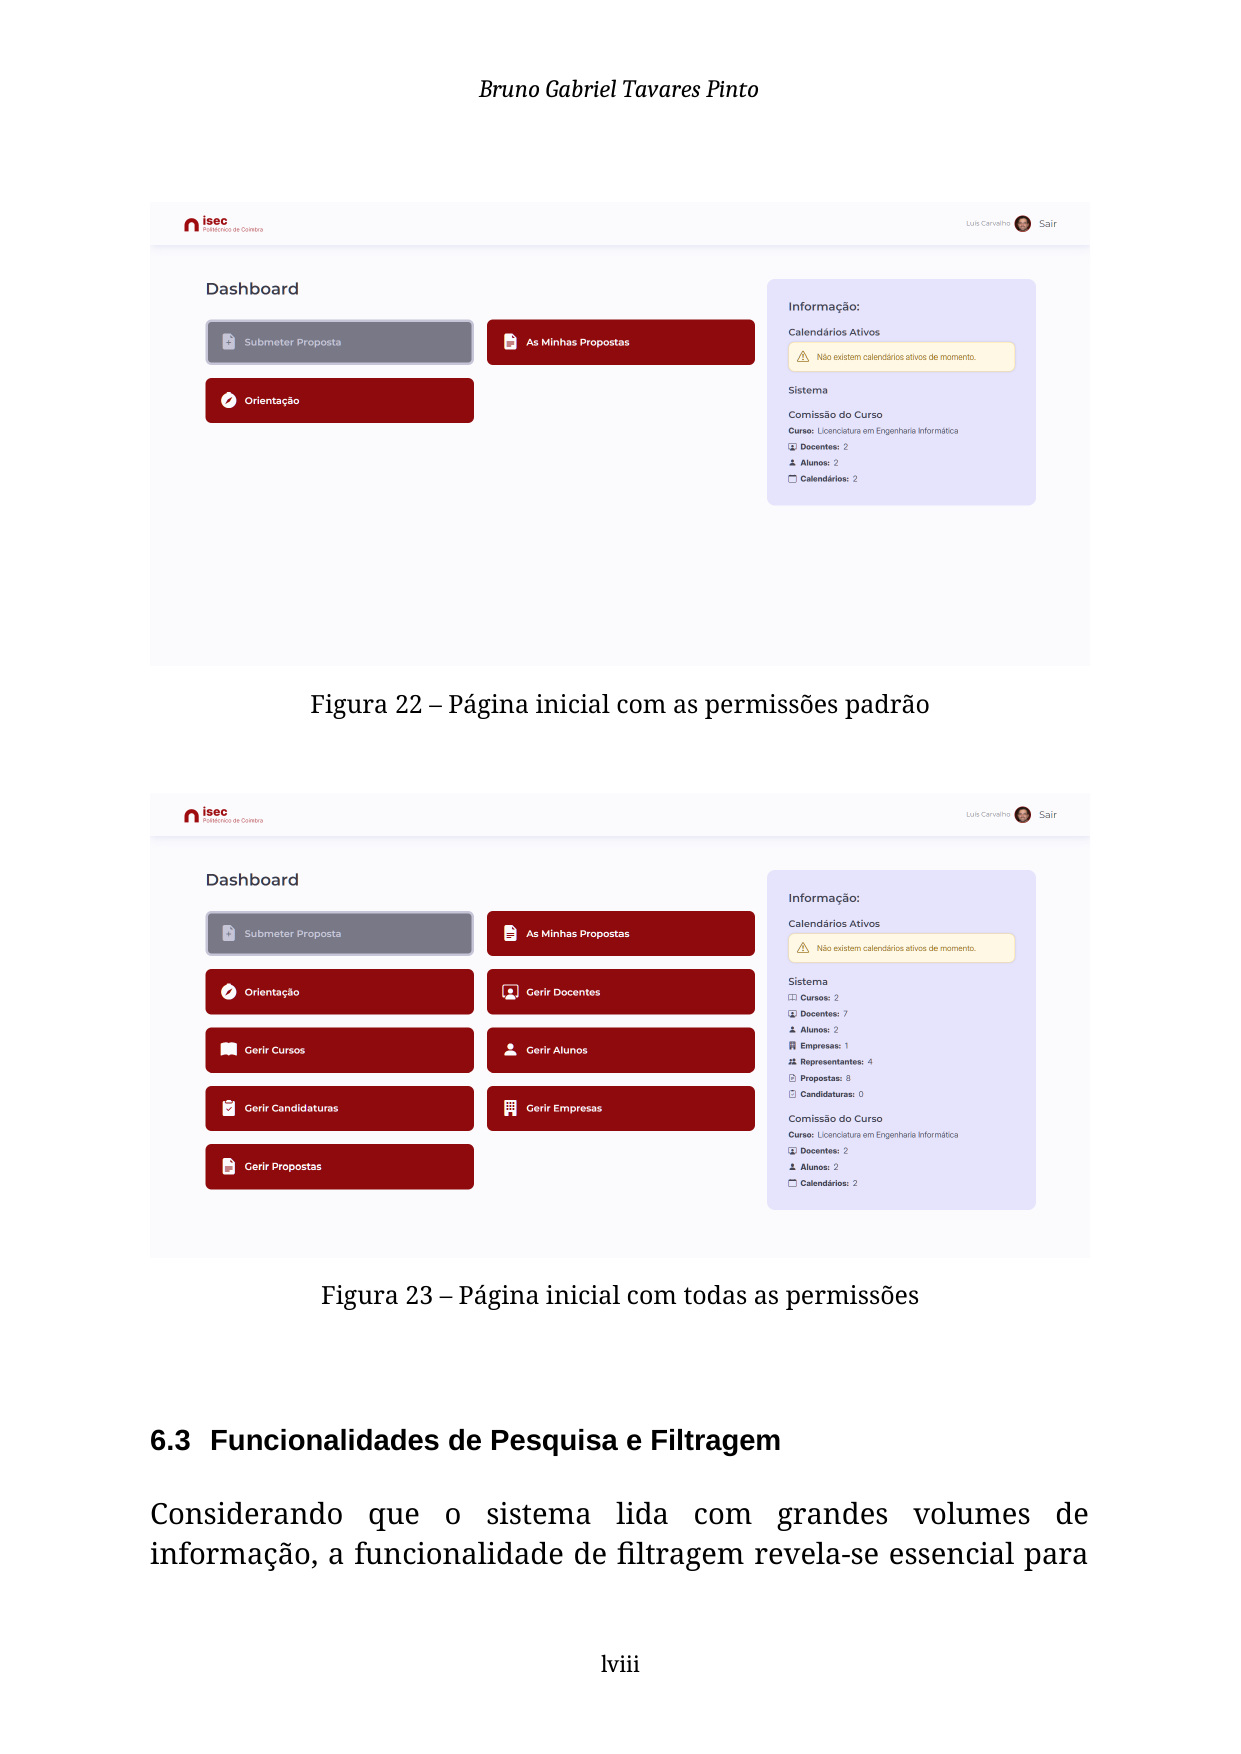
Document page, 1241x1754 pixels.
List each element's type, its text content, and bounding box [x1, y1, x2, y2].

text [150, 1494, 1090, 1573]
picture [150, 793, 1091, 1258]
subtitle Funcionalidades de Pesquisa e Filtragem [150, 1423, 1090, 1456]
picture [150, 202, 1091, 666]
text Figura 22 – Página inicial com as permissões padrão [150, 687, 1090, 721]
text Figura 23 – Página inicial com todas as permissões [150, 1278, 1090, 1312]
